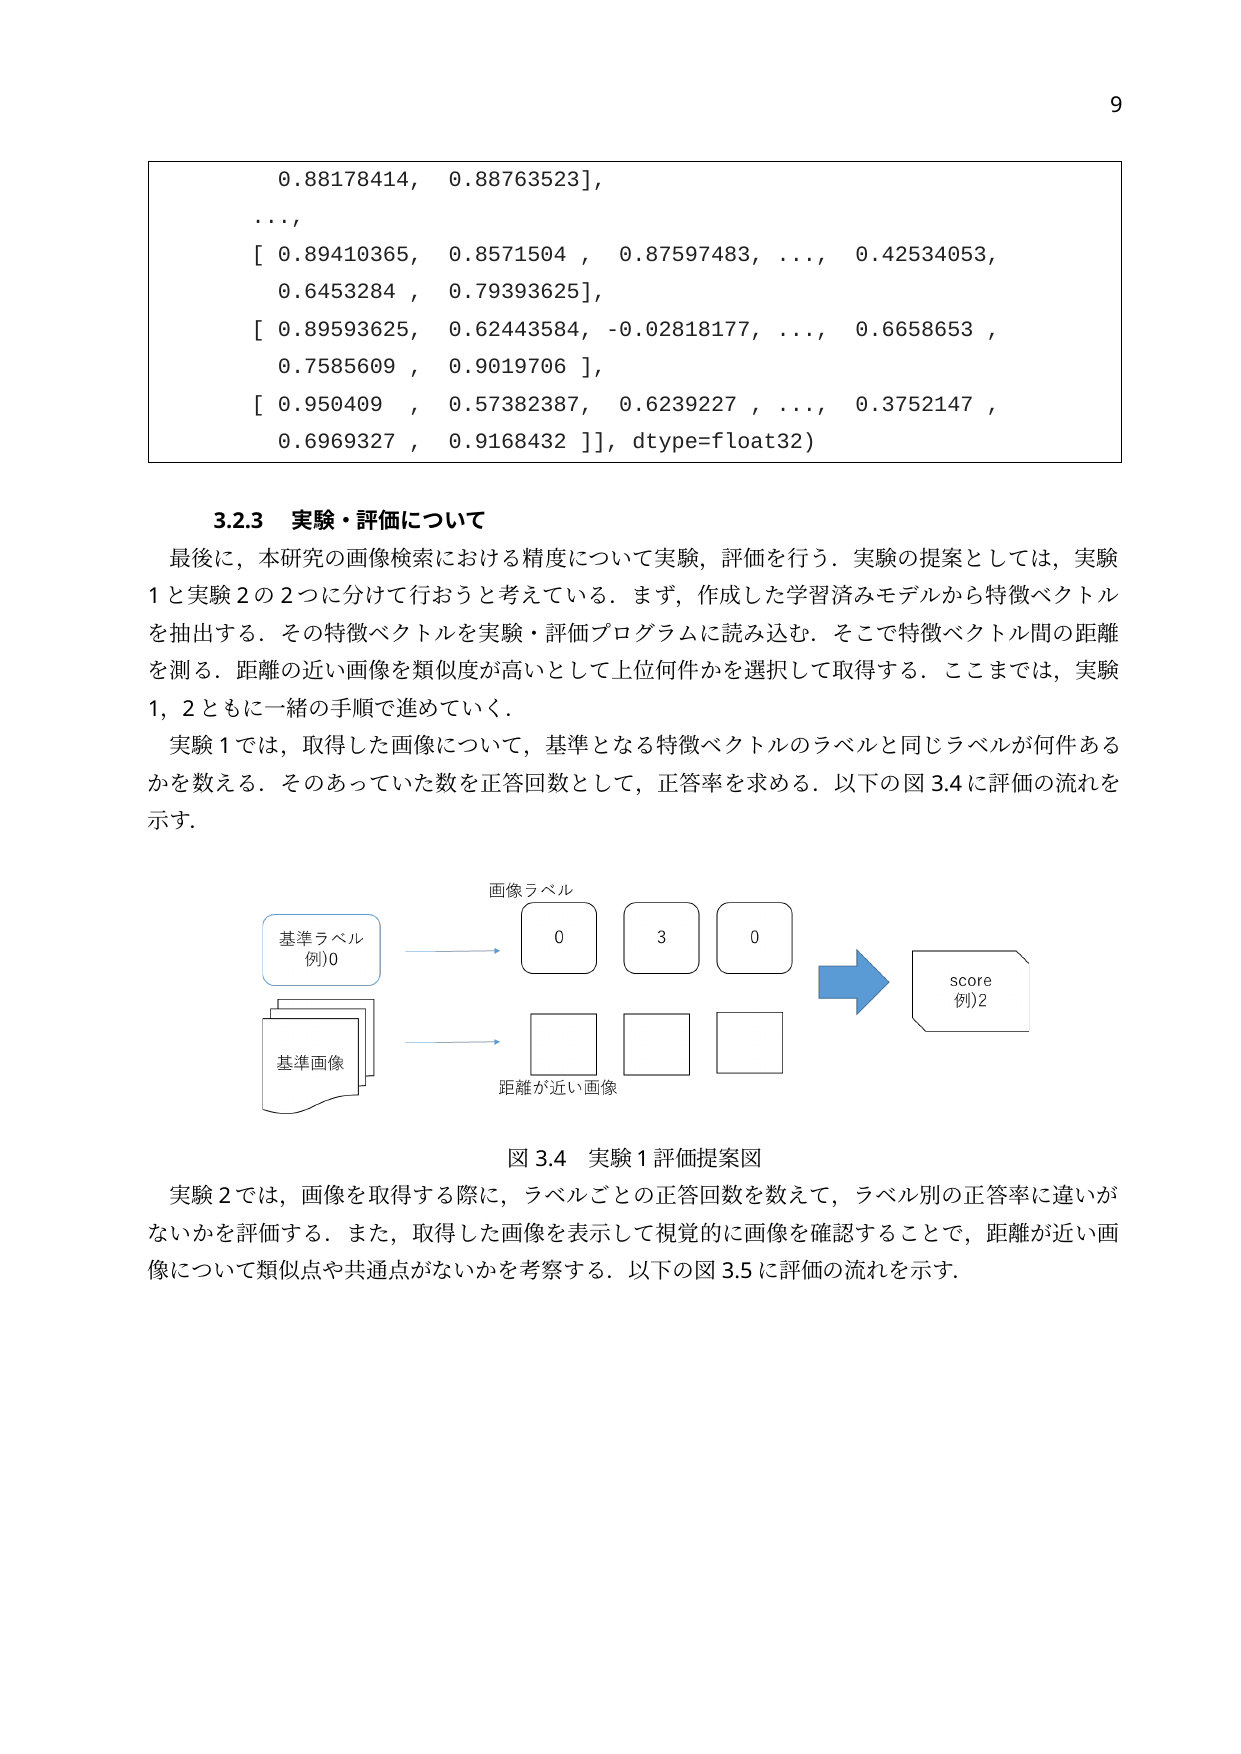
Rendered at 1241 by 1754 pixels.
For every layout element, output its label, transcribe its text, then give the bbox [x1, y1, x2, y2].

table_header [149, 162, 1121, 462]
text 最後に，本研究の画像検索における精度について実験，評価を行う．実験の提案としては，実験1と実験2の2つに分けて行おうと考えている．まず，作成した学習済みモデルから特徴ベクトルを抽出する．その特徴ベクトルを実験・評価プログラムに読み込む．そこで特徴ベクトル間の距離を測る．距離の近い画像を類似度が高いとして上位何件かを選択して取得する．ここまでは，実験1，2ともに一緒の手順で進めていく． [148, 538, 1122, 725]
picture [262, 875, 1030, 1114]
subtitle 実験・評価について [169, 500, 1100, 538]
